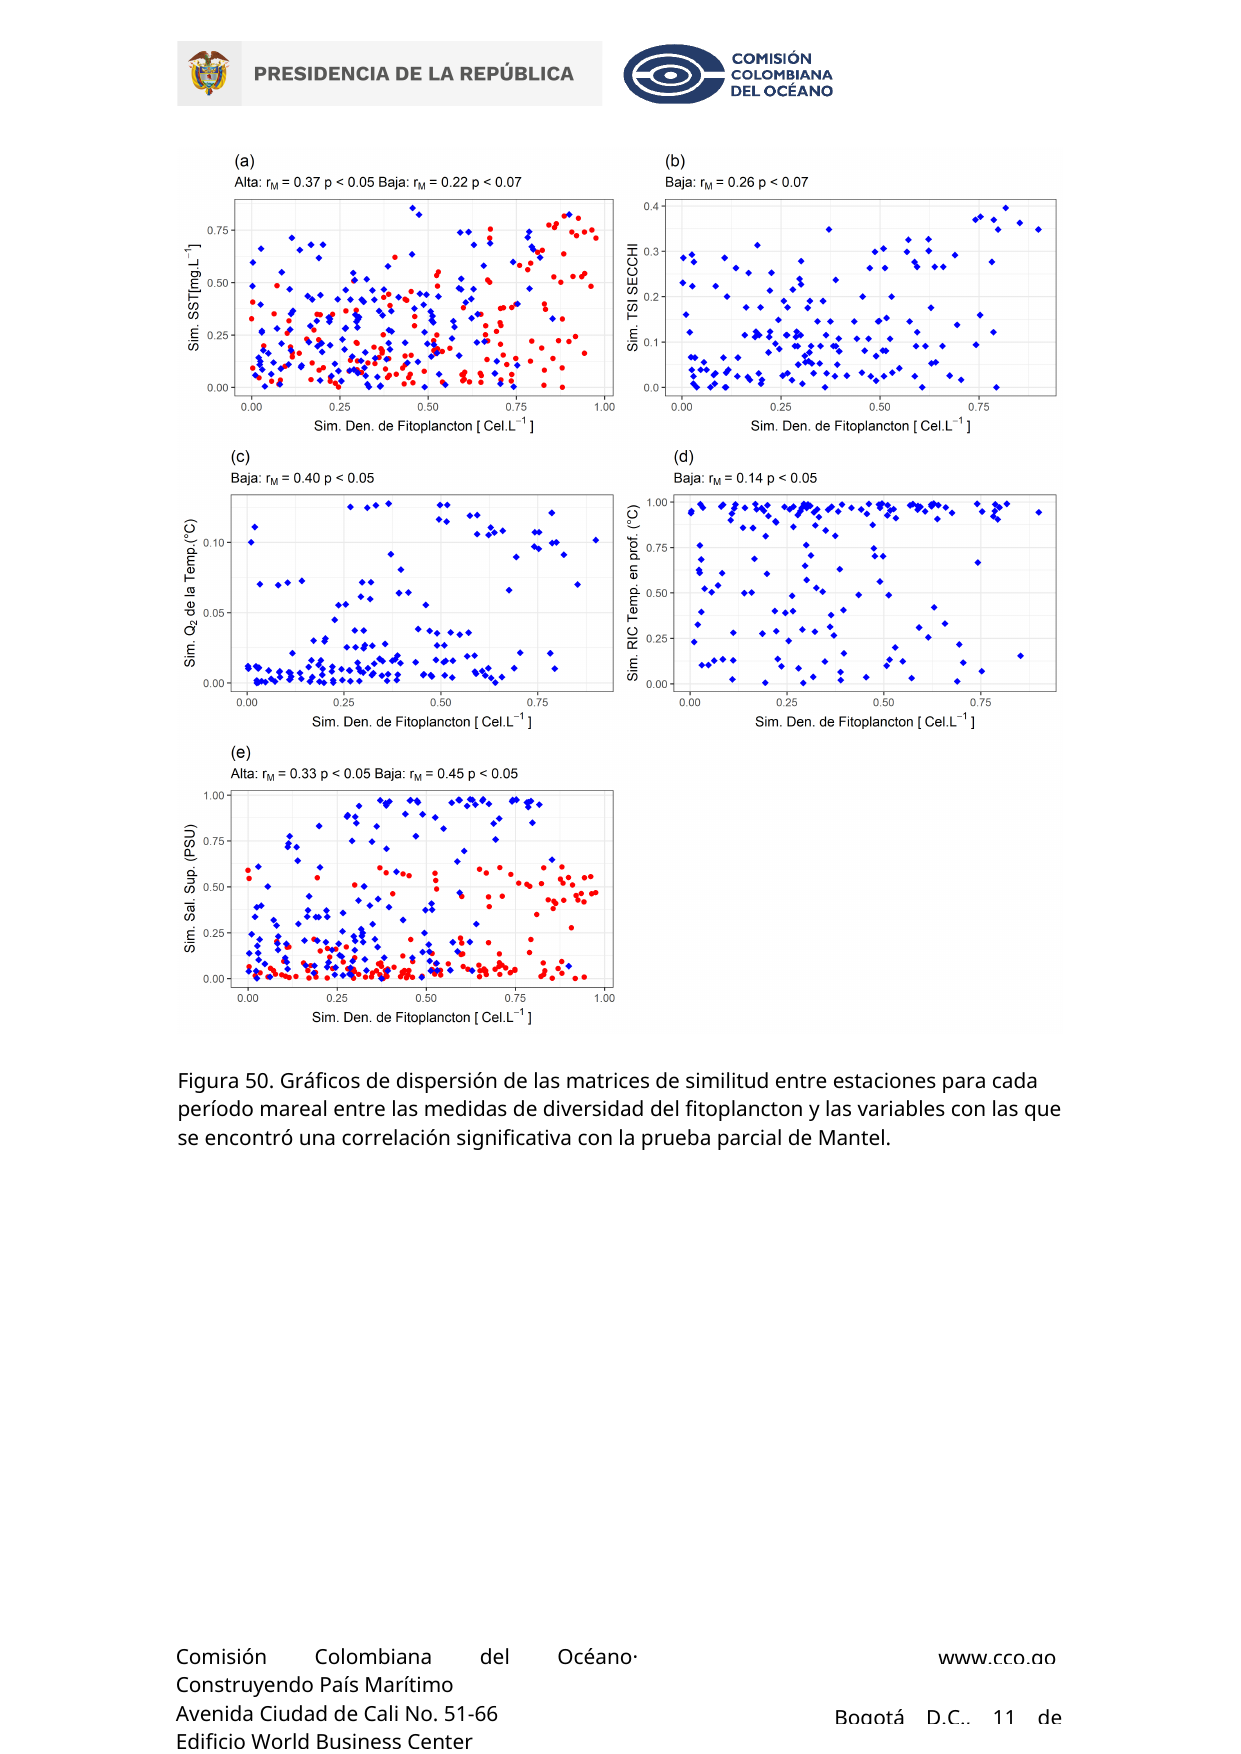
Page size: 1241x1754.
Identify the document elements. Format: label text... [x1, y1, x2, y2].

picture [177, 41, 603, 106]
picture [177, 147, 1063, 1034]
picture [642, 42, 824, 107]
text Figura 50. Gráficos de dispersión de las matrices de similitud entre estaciones para cada período mareal entre las medidas de diversidad del fitoplancton y las variables con las que se encontró una correlación significativa con la prueba parcial de Mantel. [177, 1066, 1063, 1151]
